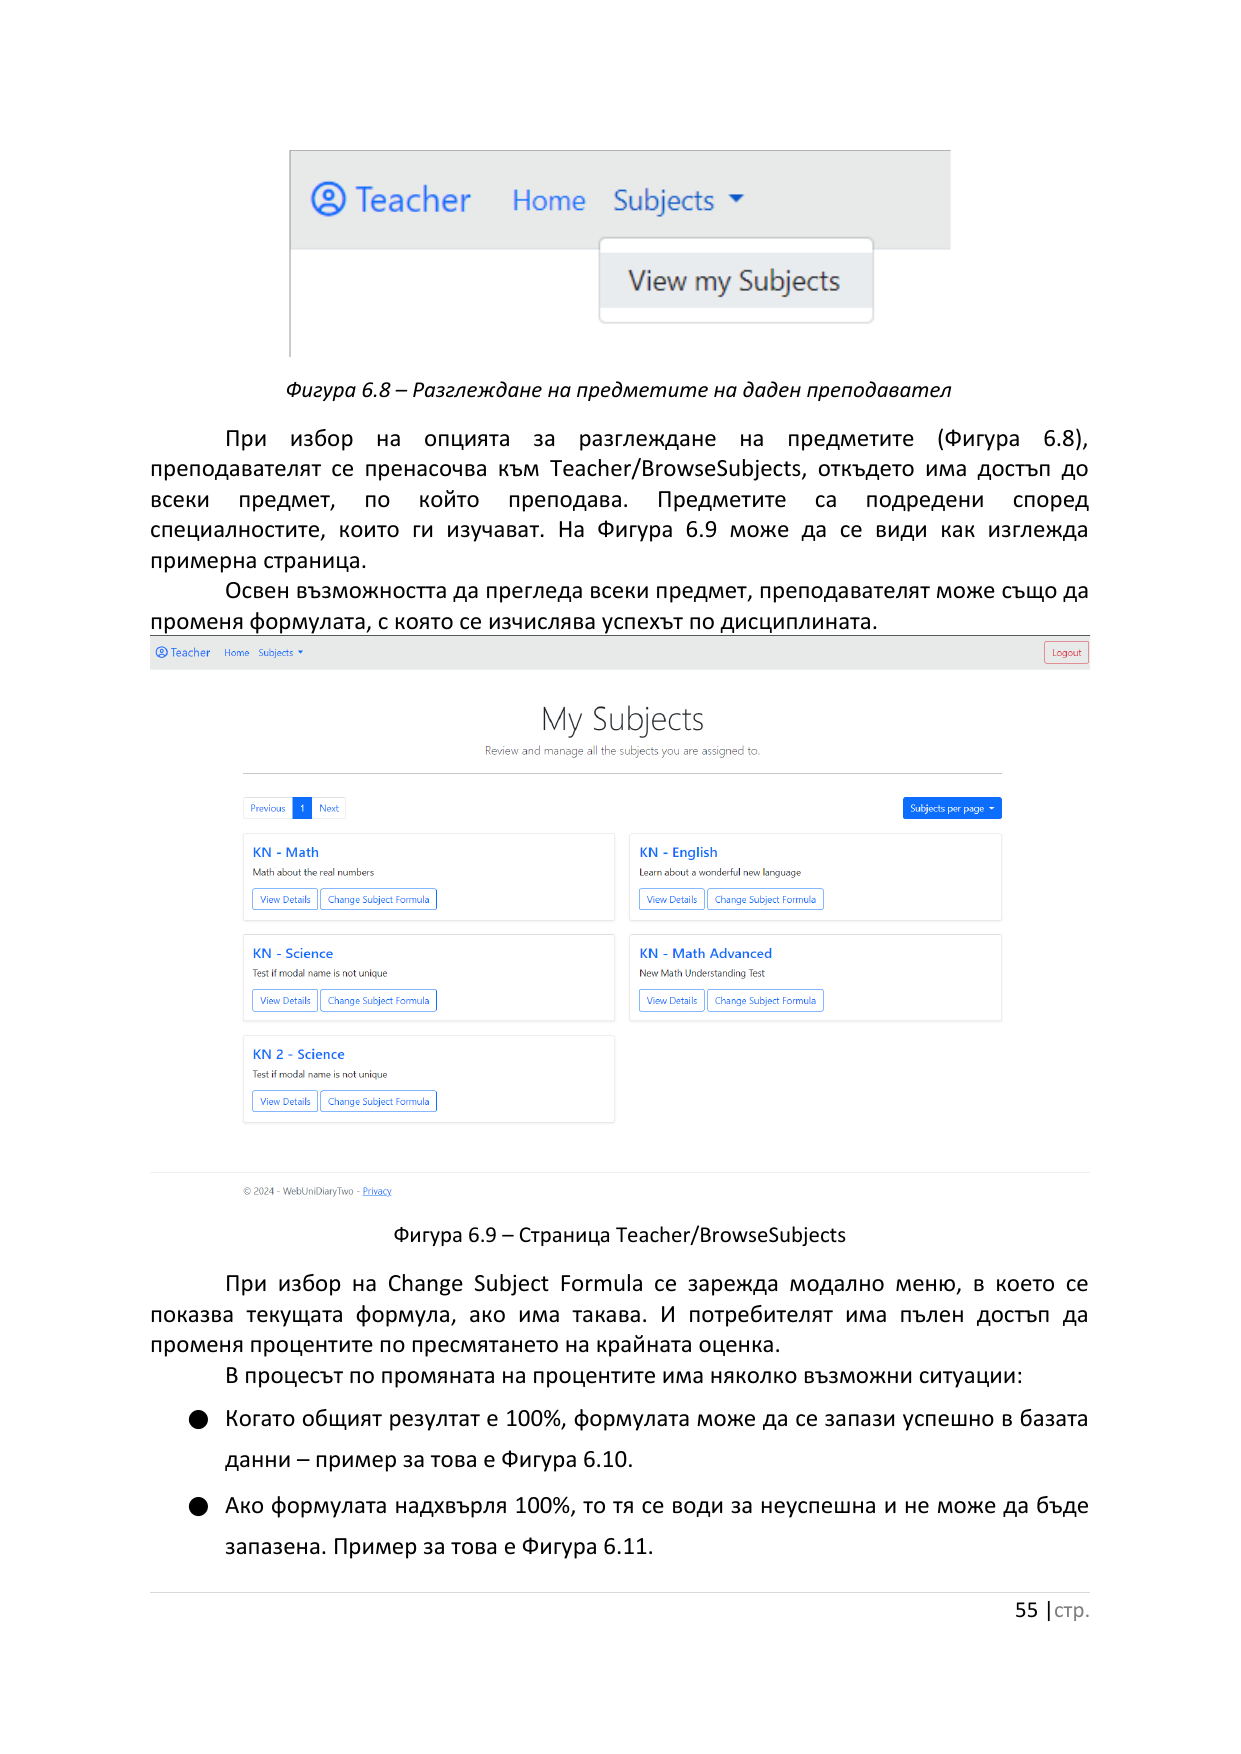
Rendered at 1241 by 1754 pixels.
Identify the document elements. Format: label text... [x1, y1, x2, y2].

picture [150, 635, 1091, 1202]
list Когато общият резултат е 100%, формулата може да се запази успешно в базата данни – пример за това е Фигура 6.10. [187, 1389, 1090, 1474]
text При избор на опцията за разглеждане на предметите (Фигура 6.8), преподавателят се пренасочва към Teacher/BrowseSubjects, откъдето има достъп до всеки предмет, по който преподава. Предметите са подредени според специалностите, които ги изучават. На Фигура 6.9 може да се види как изглежда примерна страница. [150, 422, 1090, 574]
text В процесът по промяната на процентите има няколко възможни ситуации: [150, 1359, 1090, 1389]
picture [289, 150, 951, 357]
text Фигура 6.8 – Разглеждане на предметите на даден преподавател [150, 375, 1090, 403]
text Фигура 6.9 – Страница Teacher/BrowseSubjects [150, 1221, 1090, 1249]
list Ако формулата надхвърля 100%, то тя се води за неуспешна и не може да бъде запазена. Пример за това е Фигура 6.11. [187, 1476, 1090, 1560]
text Освен възможността да прегледа всеки предмет, преподавателят може също да променя формулата, с която се изчислява успехът по дисциплината. [150, 574, 1090, 635]
text При избор на Change Subject Formula се зарежда модално меню, в което се показва текущата формула, ако има такава. И потребителят има пълен достъп да променя процентите по пресмятането на крайната оценка. [150, 1267, 1090, 1359]
